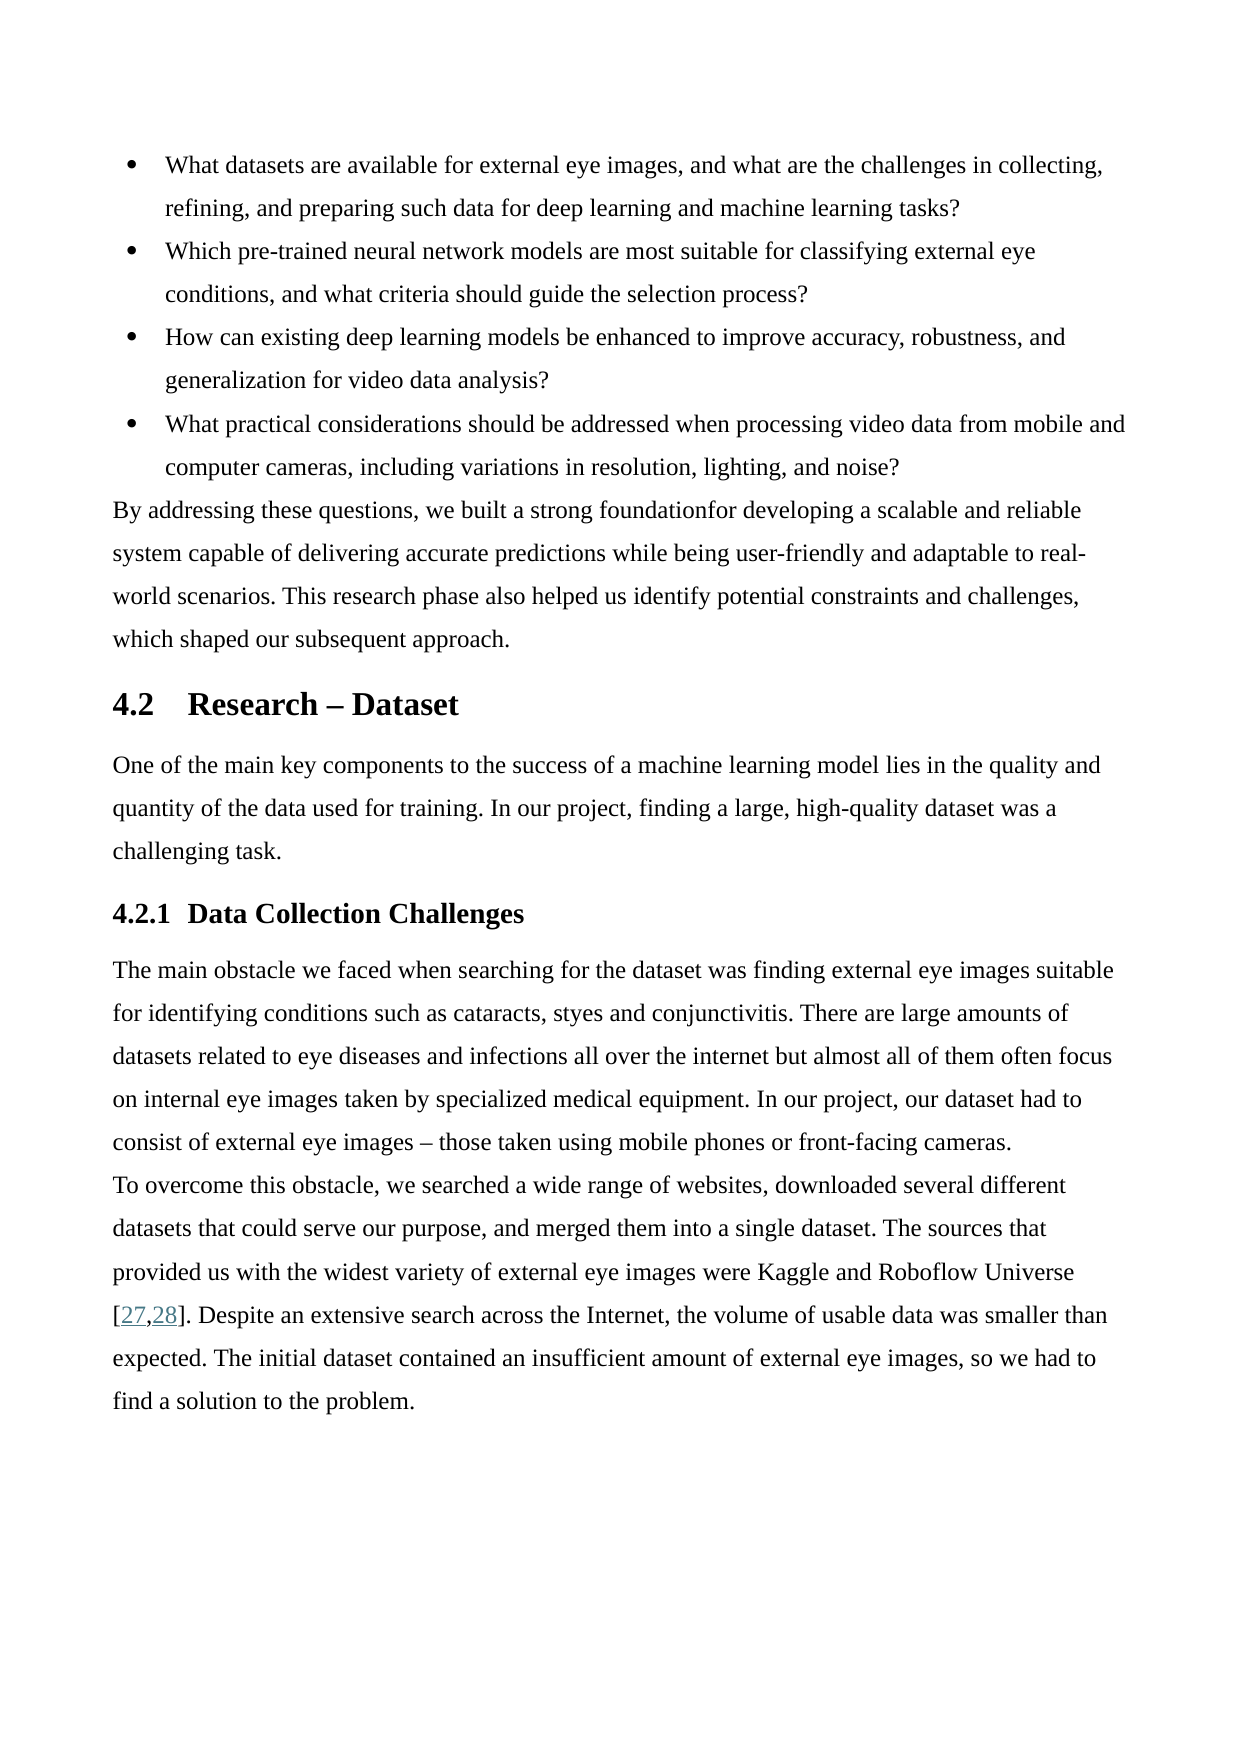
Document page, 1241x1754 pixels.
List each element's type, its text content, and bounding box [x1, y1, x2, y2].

list How can existing deep learning models be enhanced to improve accuracy, robustness, and generalization for video data analysis? [127, 322, 1128, 394]
list What practical considerations should be addressed when processing video data from mobile and computer cameras, including variations in resolution, lighting, and noise? [127, 409, 1128, 481]
list What datasets are available for external eye images, and what are the challenges in collecting, refining, and preparing such data for deep learning and machine learning tasks? [127, 150, 1128, 222]
subtitle Data Collection Challenges [112, 896, 1128, 929]
subtitle Research – Dataset [112, 684, 1128, 722]
text By addressing these questions, we built a strong foundationfor developing a scalable and reliable system capable of delivering accurate predictions while being user-friendly and adaptable to real-world scenarios. This research phase also helped us identify potential constraints and challenges, which shaped our subsequent approach. [112, 495, 1128, 653]
text One of the main key components to the success of a machine learning model lies in the quality and quantity of the data used for training. In our project, finding a large, high-quality dataset was a challenging task. [112, 750, 1128, 865]
list Which pre-trained neural network models are most suitable for classifying external eye conditions, and what criteria should guide the selection process? [127, 236, 1128, 308]
text To overcome this obstacle, we searched a wide range of websites, downloaded several different datasets that could serve our purpose, and merged them into a single dataset. The sources that provided us with the widest variety of external eye images were Kaggle and Roboflow Universe [27,28]. Despite an extensive search across the Internet, the volume of usable data was smaller than expected. The initial dataset contained an insufficient amount of external eye images, so we had to find a solution to the problem. [112, 1170, 1128, 1415]
text The main obstacle we faced when searching for the dataset was finding external eye images suitable for identifying conditions such as cataracts, styes and conjunctivitis. There are large amounts of datasets related to eye diseases and infections all over the internet but almost all of them often focus on internal eye images taken by specialized medical equipment. In our project, our dataset had to consist of external eye images – those taken using mobile phones or front-facing cameras. [112, 955, 1128, 1156]
